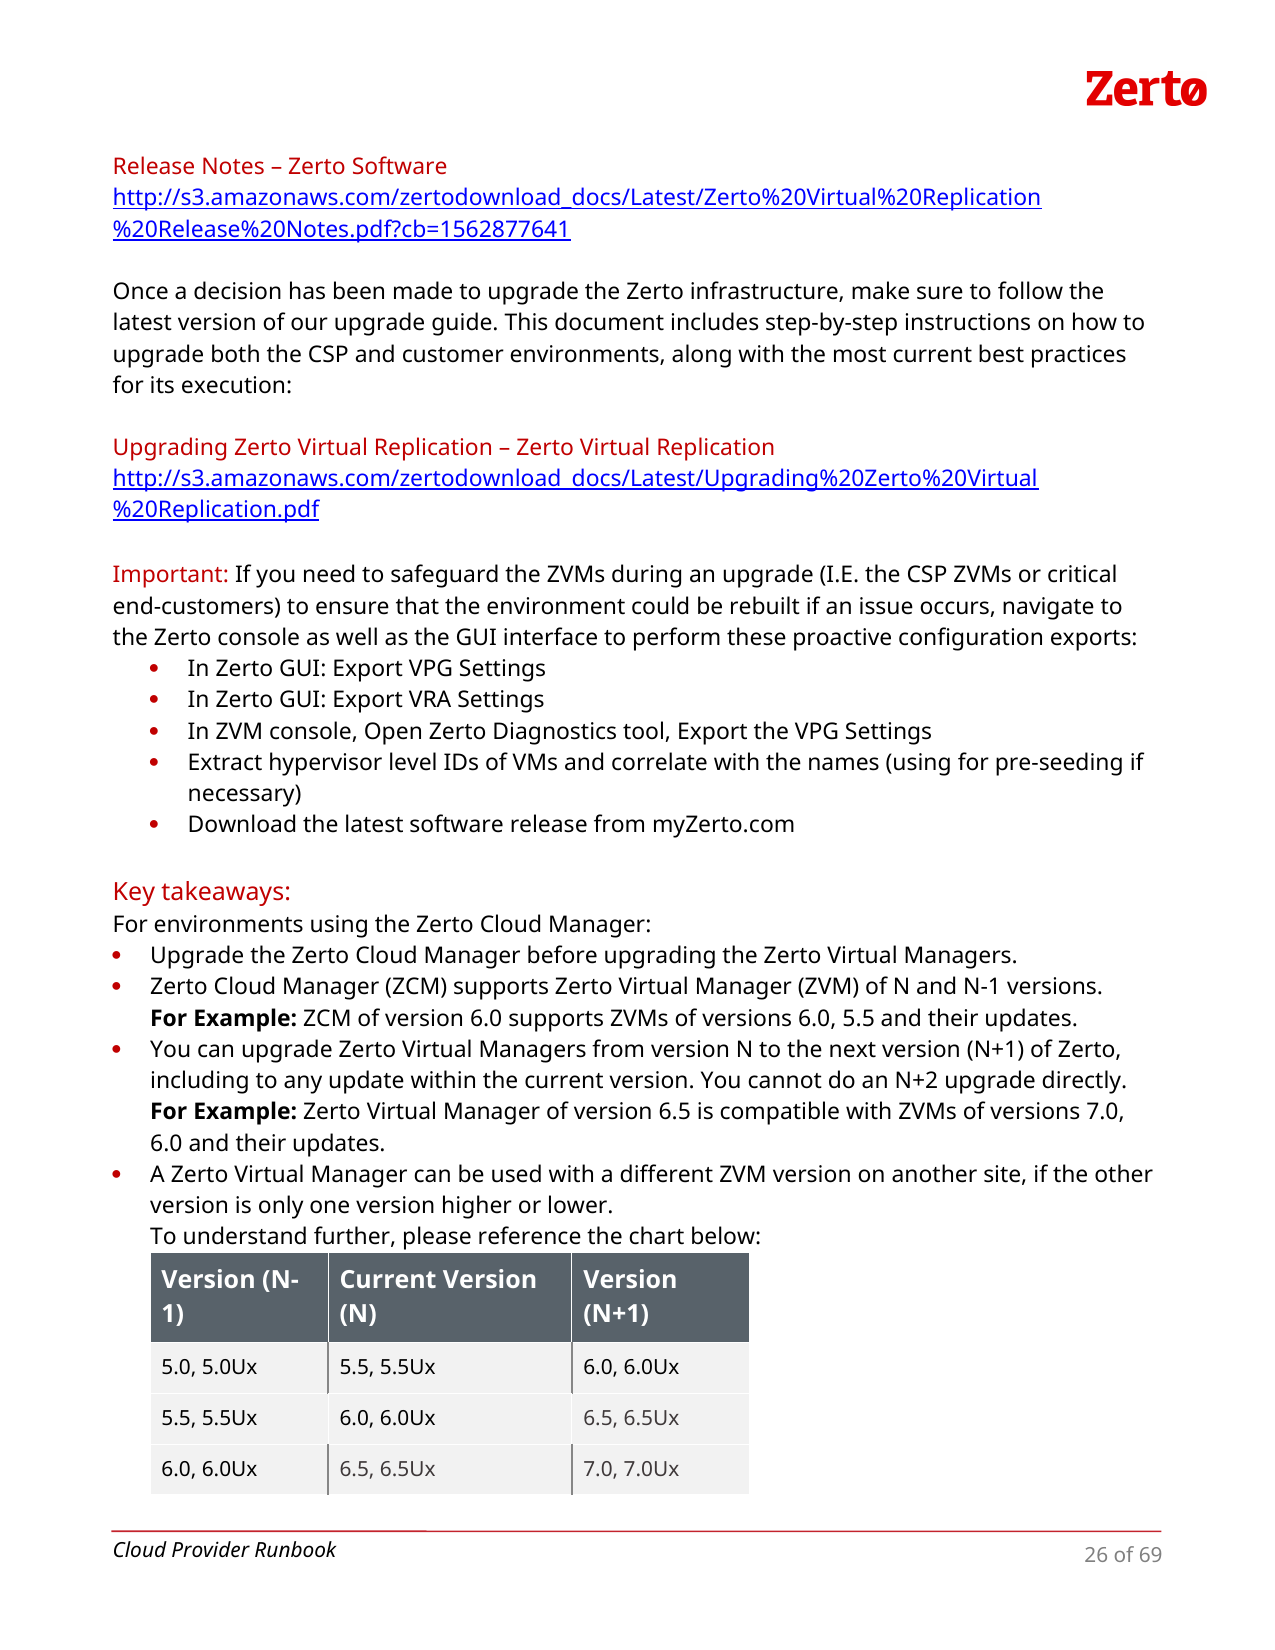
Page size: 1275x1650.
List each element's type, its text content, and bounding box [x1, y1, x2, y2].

table_cell 6.0, 6.0Ux [151, 1445, 327, 1494]
text Upgrading Zerto Virtual Replication – Zerto Virtual Replication [112, 431, 1162, 462]
table_cell 5.5, 5.5Ux [151, 1394, 328, 1444]
list In Zerto GUI: Export VRA Settings [150, 683, 1162, 714]
table_header Version (N-1) [151, 1253, 328, 1342]
table_cell 6.5, 6.5Ux [572, 1394, 749, 1444]
list A Zerto Virtual Manager can be used with a different ZVM version on another site, if the other version is only one version higher or lower. [112, 1158, 1162, 1220]
table_cell 5.5, 5.5Ux [329, 1343, 571, 1393]
table_header Current Version (N) [329, 1253, 571, 1342]
list Upgrade the Zerto Cloud Manager before upgrading the Zerto Virtual Managers. [112, 939, 1162, 970]
list In ZVM console, Open Zerto Diagnostics tool, Export the VPG Settings [150, 714, 1162, 746]
table_cell 7.0, 7.0Ux [573, 1445, 749, 1494]
table_cell 5.0, 5.0Ux [151, 1343, 327, 1393]
text http://s3.amazonaws.com/zertodownload_docs/Latest/Upgrading%20Zerto%20Virtual%20Replication.pdf [112, 462, 1162, 524]
table_header Version (N+1) [572, 1253, 749, 1342]
text Once a decision has been made to upgrade the Zerto infrastructure, make sure to follow the latest version of our upgrade guide. This document includes step-by-step instructions on how to upgrade both the CSP and customer environments, along with the most current best practices for its execution: [112, 275, 1162, 400]
table_cell 6.0, 6.0Ux [573, 1343, 749, 1393]
text Important: If you need to safeguard the ZVMs during an upgrade (I.E. the CSP ZVMs or critical end-customers) to ensure that the environment could be rebuilt if an issue occurs, navigate to the Zerto console as well as the GUI interface to perform these proactive configuration exports: [112, 558, 1162, 652]
list You can upgrade Zerto Virtual Managers from version N to the next version (N+1) of Zerto, including to any update within the current version. You cannot do an N+2 upgrade directly. [112, 1033, 1162, 1095]
picture [1086, 71, 1207, 106]
list In Zerto GUI: Export VPG Settings [150, 652, 1162, 683]
text Key takeaways: [112, 874, 1162, 908]
list Extract hypervisor level IDs of VMs and correlate with the names (using for pre-seeding if necessary) [150, 746, 1162, 808]
table_cell 6.5, 6.5Ux [329, 1445, 571, 1494]
text Release Notes – Zerto Software [112, 150, 1162, 181]
list For Example: ZCM of version 6.0 supports ZVMs of versions 6.0, 5.5 and their updates. [150, 1001, 1162, 1033]
text To understand further, please reference the chart below: [112, 1220, 1162, 1251]
list Download the latest software release from myZerto.com [150, 808, 1162, 839]
table_cell 6.0, 6.0Ux [329, 1394, 571, 1444]
list Zerto Cloud Manager (ZCM) supports Zerto Virtual Manager (ZVM) of N and N-1 versions. [112, 970, 1162, 1001]
text For environments using the Zerto Cloud Manager: [112, 908, 1162, 939]
text http://s3.amazonaws.com/zertodownload_docs/Latest/Zerto%20Virtual%20Replication%20Release%20Notes.pdf?cb=1562877641 [112, 181, 1162, 244]
list For Example: Zerto Virtual Manager of version 6.5 is compatible with ZVMs of versions 7.0, 6.0 and their updates. [150, 1095, 1162, 1158]
